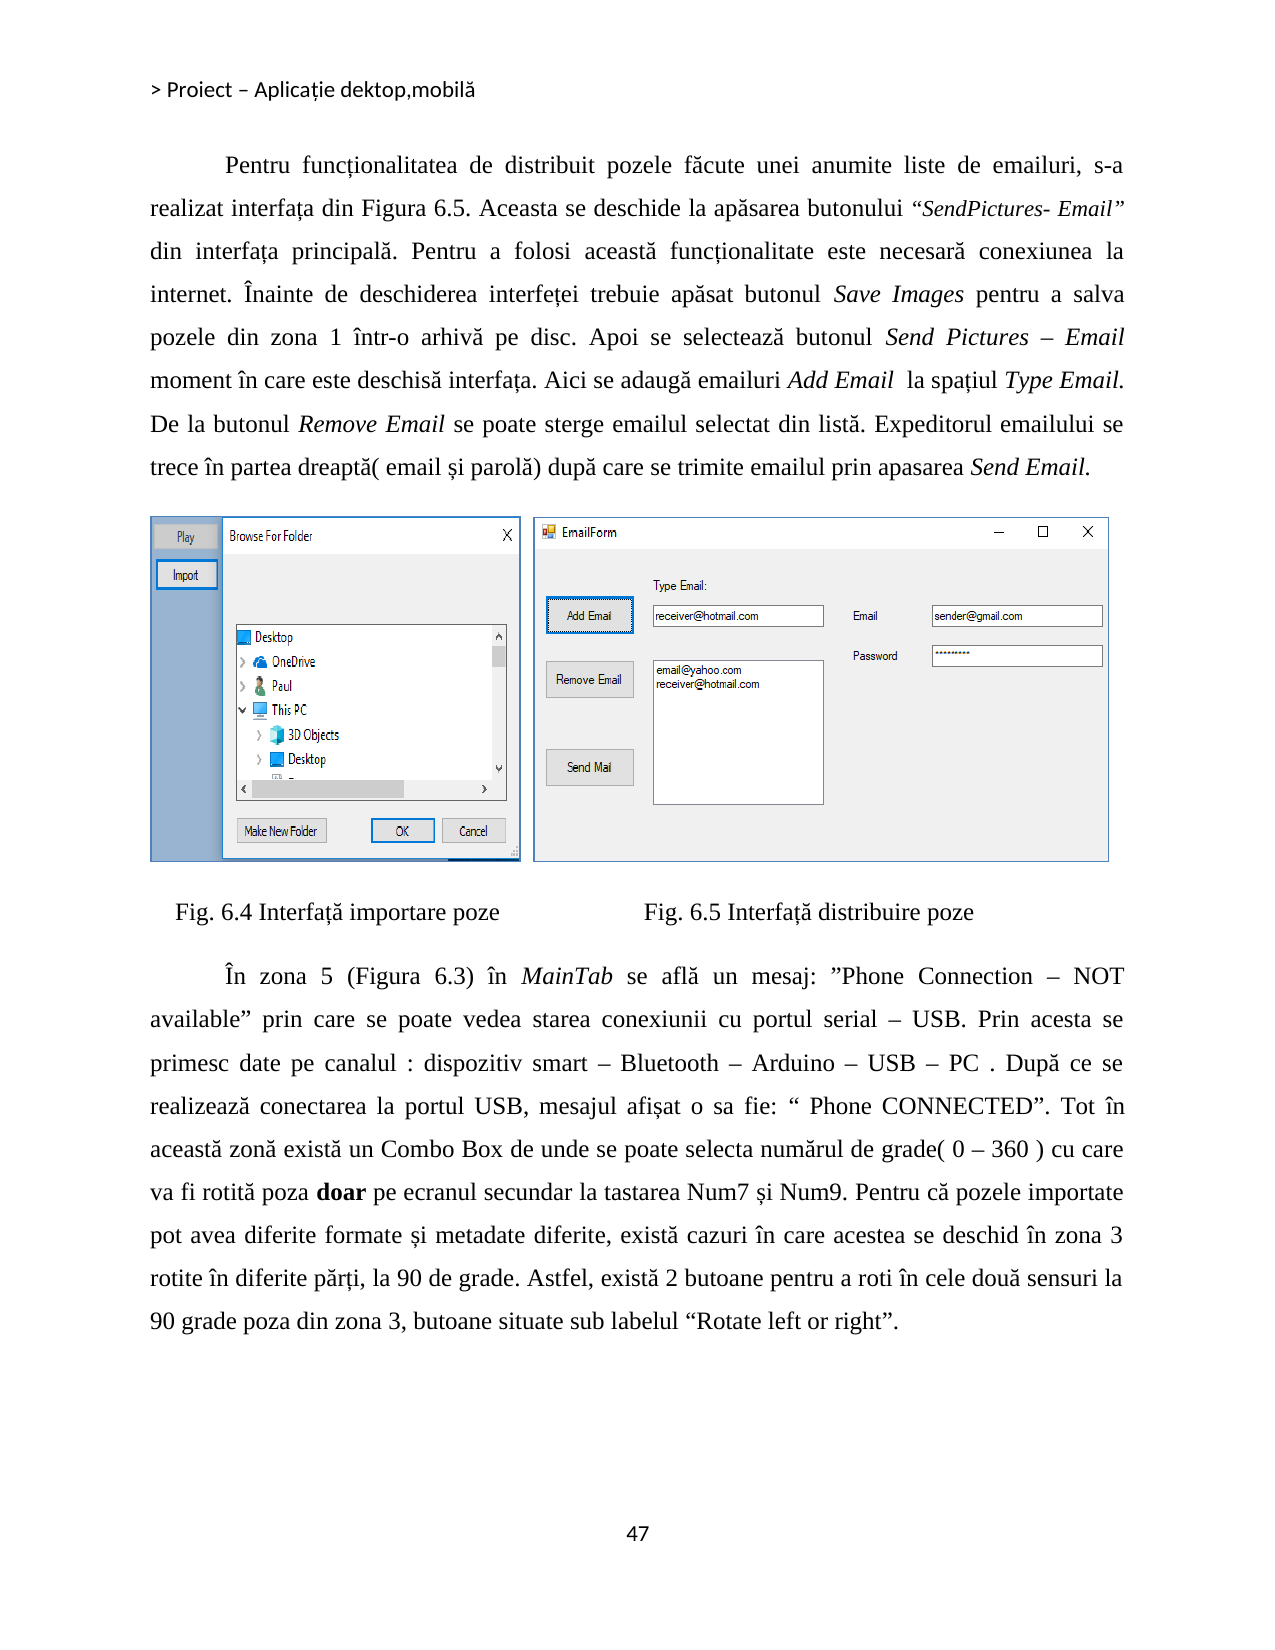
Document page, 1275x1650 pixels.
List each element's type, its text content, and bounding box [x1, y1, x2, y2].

picture [152, 517, 519, 861]
text În zona 5 (Figura 6.3) în MainTab se află un mesaj: ”Phone Connection – NOT available” prin care se poate vedea starea conexiunii cu portul serial – USB. Prin acesta se primesc date pe canalul : dispozitiv smart – Bluetooth – Arduino – USB – PC . După ce se realizează conectarea la portul USB, mesajul afișat o sa fie: “ Phone CONNECTED”. Tot în această zonă există un Combo Box de unde se poate selecta numărul de grade( 0 – 360 ) cu care va fi rotită poza doar pe ecranul secundar la tastarea Num7 și Num9. Pentru că pozele importate pot avea diferite formate și metadate diferite, există cazuri în care acestea se deschid în zona 3 rotite în diferite părți, la 90 de grade. Astfel, există 2 butoane pentru a roti în cele două sensuri la 90 grade poza din zona 3, butoane situate sub labelul “Rotate left or right”. [150, 961, 1125, 1335]
text Fig. 6.4 Interfață importare poze Fig. 6.5 Interfață distribuire poze [150, 897, 1125, 926]
text Pentru funcționalitatea de distribuit pozele făcute unei anumite liste de emailuri, s-a realizat interfața din Figura 6.5. Aceasta se deschide la apăsarea butonului “SendPictures- Email” din interfața principală. Pentru a folosi această funcționalitate este necesară conexiunea la internet. Înainte de deschiderea interfeței trebuie apăsat butonul Save Images pentru a salva pozele din zona 1 într-o arhivă pe disc. Apoi se selectează butonul Send Pictures – Email moment în care este deschisă interfața. Aici se adaugă emailuri Add Email la spațiul Type Email. De la butonul Remove Email se poate sterge emailul selectat din listă. Expeditorul emailului se trece în partea dreaptă( email și parolă) după care se trimite emailul prin apasarea Send Email. [150, 150, 1125, 481]
picture [535, 518, 1108, 861]
